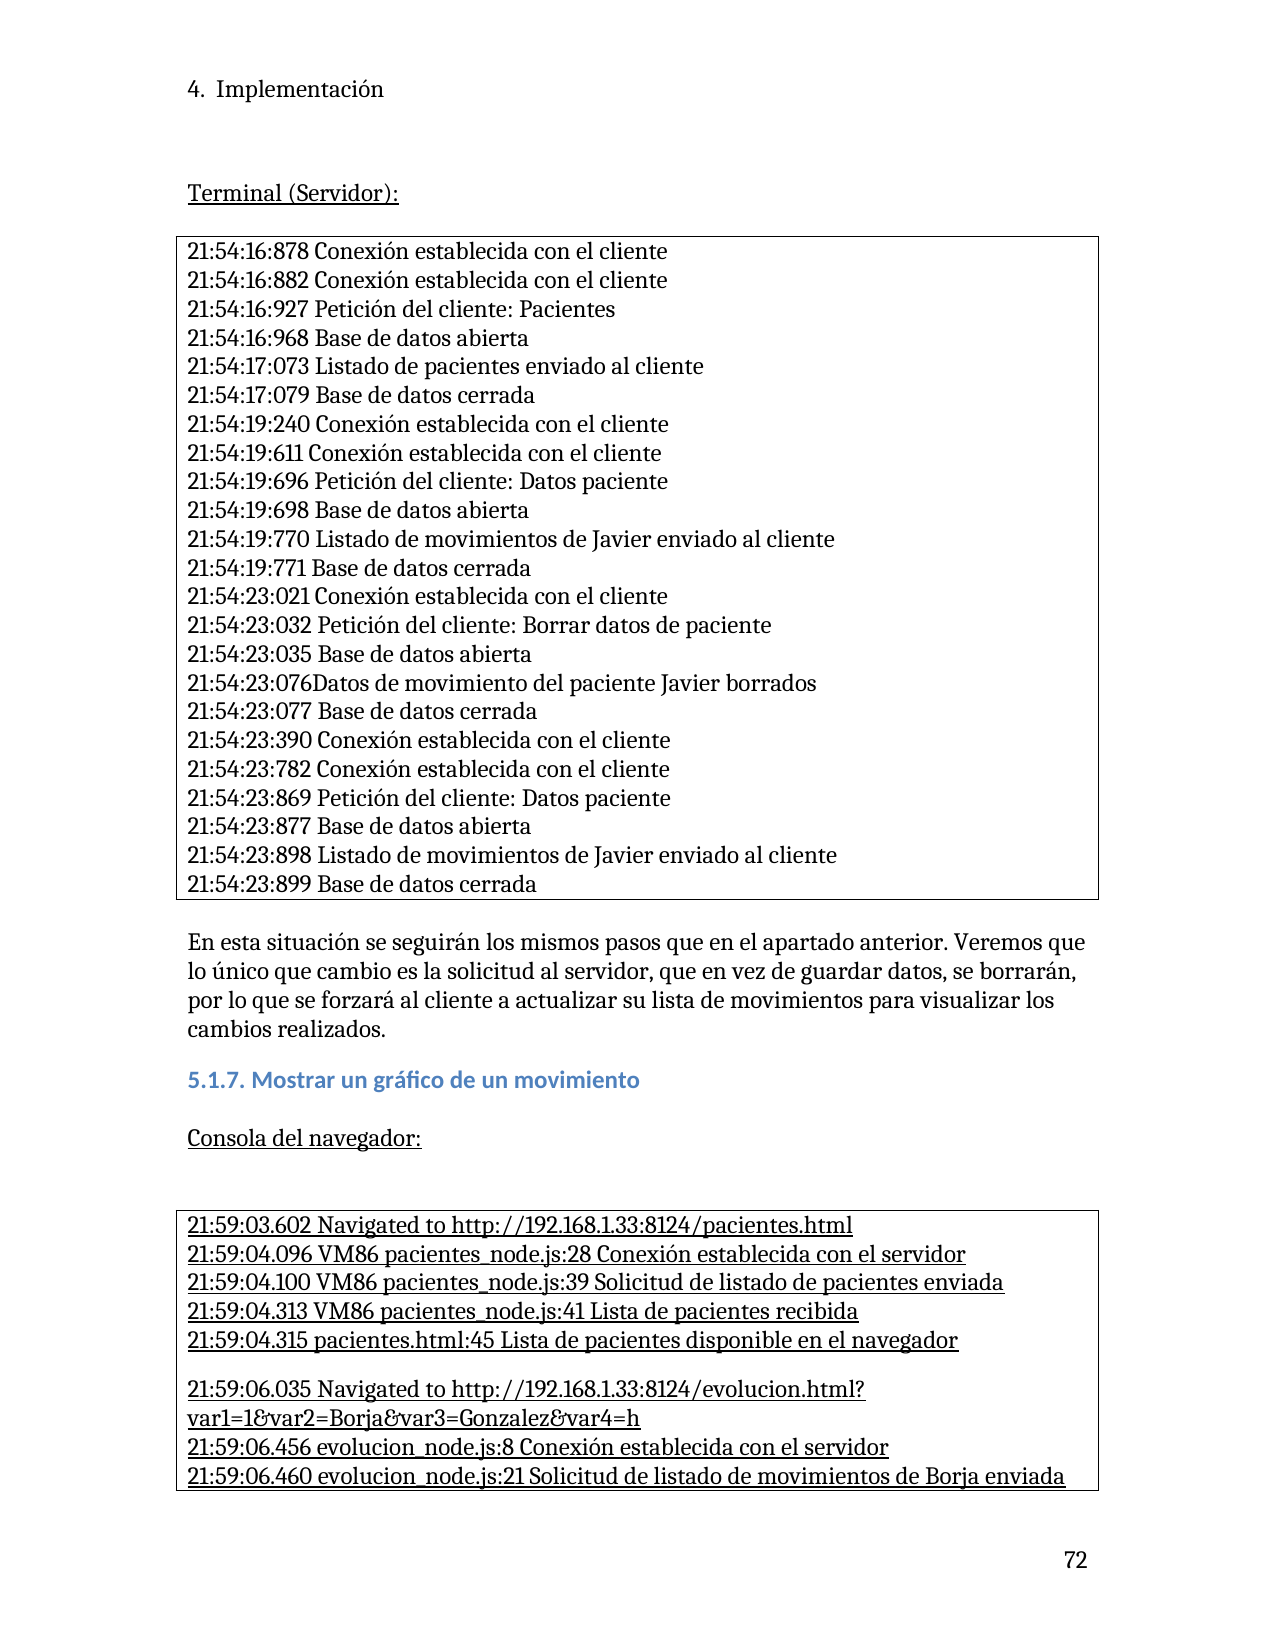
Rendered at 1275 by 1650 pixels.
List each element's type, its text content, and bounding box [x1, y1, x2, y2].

text Consola del navegador: [187, 1123, 1087, 1152]
text Terminal (Servidor): [187, 179, 1087, 207]
subtitle 5.1.. Mostrar un gráfico de un movimiento [187, 1064, 1087, 1095]
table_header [177, 1211, 1098, 1490]
text En esta situación se seguirán los mismos pasos que en el apartado anterior. Veremos que lo único que cambio es la solicitud al servidor, que en vez de guardar datos, se borrarán, por lo que se forzará al cliente a actulizar su lista de movimientos para visualizar los cambios realizados. [187, 928, 1087, 1043]
table_header 21:54:16:878 Conexión establecida con el cliente 21:54:16:882 Conexión establecida con el cliente 21:54:16:927 Petición del cliente: Pacientes 21:54:16:968 Base de datos abierta 21:54:17:073 Listado de pacientes enviado al cliente 21:54:17:079 Base de datos cerrada 21:54:19:240 Conexión establecida con el cliente 21:54:19:611 Conexión establecida con el cliente 21:54:19:696 Petición del cliente: Datos paciente 21:54:19:698 Base de datos abierta 21:54:19:770 Listado de movimientos de Javier enviado al cliente 21:54:19:771 Base de datos cerrada 21:54:23:021 Conexión establecida con el cliente 21:54:23:032 Petición del cliente: Borrar datos de paciente 21:54:23:035 Base de datos abierta 21:54:23:076Datos de movimiento del paciente Javier borrados 21:54:23:077 Base de datos cerrada 21:54:23:390 Conexión establecida con el cliente 21:54:23:782 Conexión establecida con el cliente 21:54:23:869 Petición del cliente: Datos paciente 21:54:23:877 Base de datos abierta 21:54:23:898 Listado de movimientos de Javier enviado al cliente 21:54:23:899 Base de datos cerrada [177, 237, 1098, 898]
